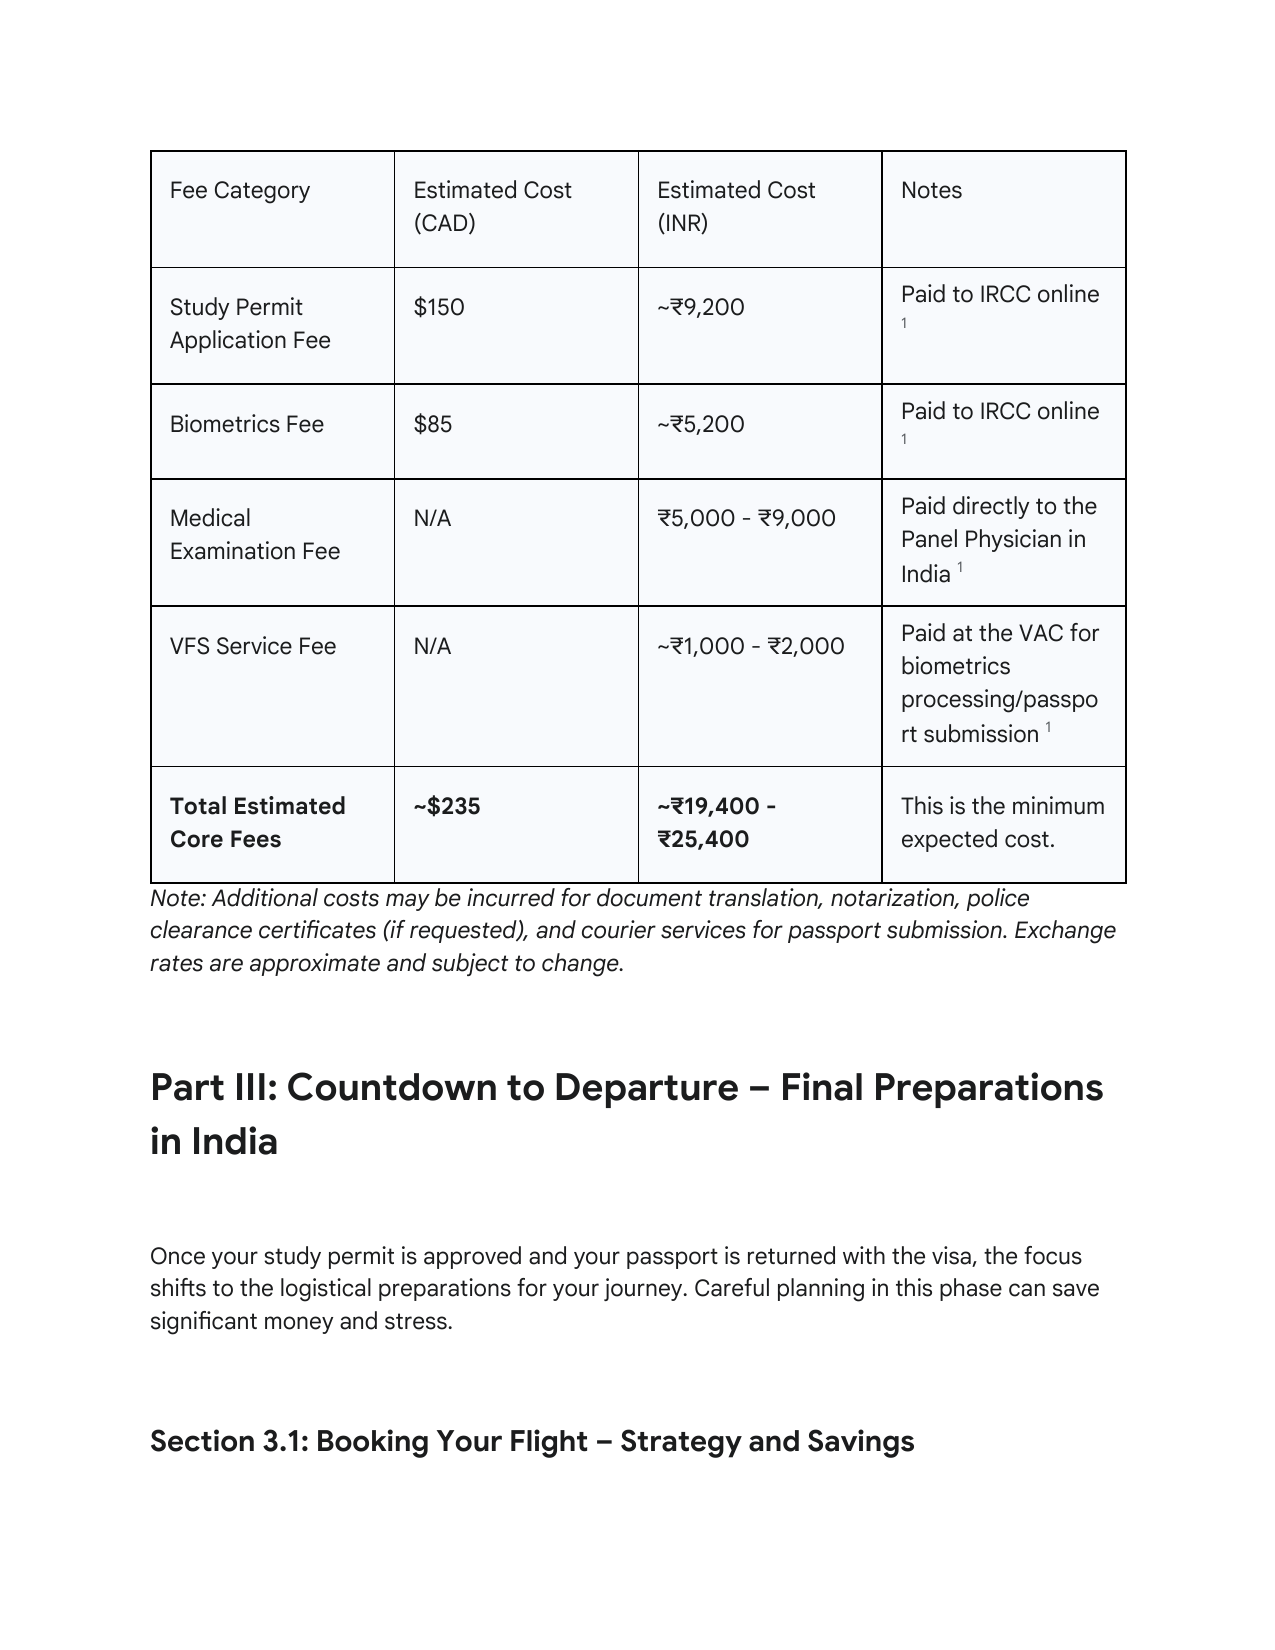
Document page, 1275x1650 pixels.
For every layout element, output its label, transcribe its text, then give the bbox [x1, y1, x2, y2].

table_header Estimated Cost (INR) [639, 152, 881, 267]
table_header Fee Category [152, 152, 394, 267]
table_cell Total Estimated Core Fees [152, 767, 394, 882]
table_cell Medical Examination Fee [152, 480, 394, 605]
table_cell ~₹1,000 - ₹2,000 [639, 607, 881, 766]
table_cell Biometrics Fee [152, 385, 394, 478]
subtitle Section 3.1: Booking Your Flight – Strategy and Savings [150, 1423, 1125, 1459]
subtitle Part III: Countdown to Departure – Final Preparations in India [150, 1064, 1125, 1165]
table_cell ~₹9,200 [639, 268, 881, 383]
text Note: Additional costs may be incurred for document translation, notarization, police clearance certificates (if requested), and courier services for passport submission. Exchange rates are approximate and subject to change. [150, 884, 1125, 978]
table_header Notes [883, 152, 1125, 267]
table_cell Paid directly to the Panel Physician in India 1 [883, 480, 1125, 605]
table_cell ~$235 [395, 767, 638, 882]
table_cell ~₹19,400 - ₹25,400 [639, 767, 881, 882]
table_header Estimated Cost (CAD) [395, 152, 638, 267]
table_cell $85 [395, 385, 638, 478]
table_cell ~₹5,200 [639, 385, 881, 478]
table_cell N/A [395, 607, 638, 766]
table_cell $150 [395, 268, 638, 383]
table_cell Paid at the VAC for biometrics processing/passport submission 1 [883, 607, 1125, 766]
text Once your study permit is approved and your passport is returned with the visa, the focus shifts to the logistical preparations for your journey. Careful planning in this phase can save significant money and stress. [150, 1242, 1125, 1336]
table_cell ₹5,000 - ₹9,000 [639, 480, 881, 605]
table_cell Paid to IRCC online 1 [883, 385, 1125, 478]
table_cell Paid to IRCC online 1 [883, 268, 1125, 383]
table_cell N/A [395, 480, 638, 605]
table_cell VFS Service Fee [152, 607, 394, 766]
table_cell Study Permit Application Fee [152, 268, 394, 383]
table_cell This is the minimum expected cost. [883, 767, 1125, 882]
